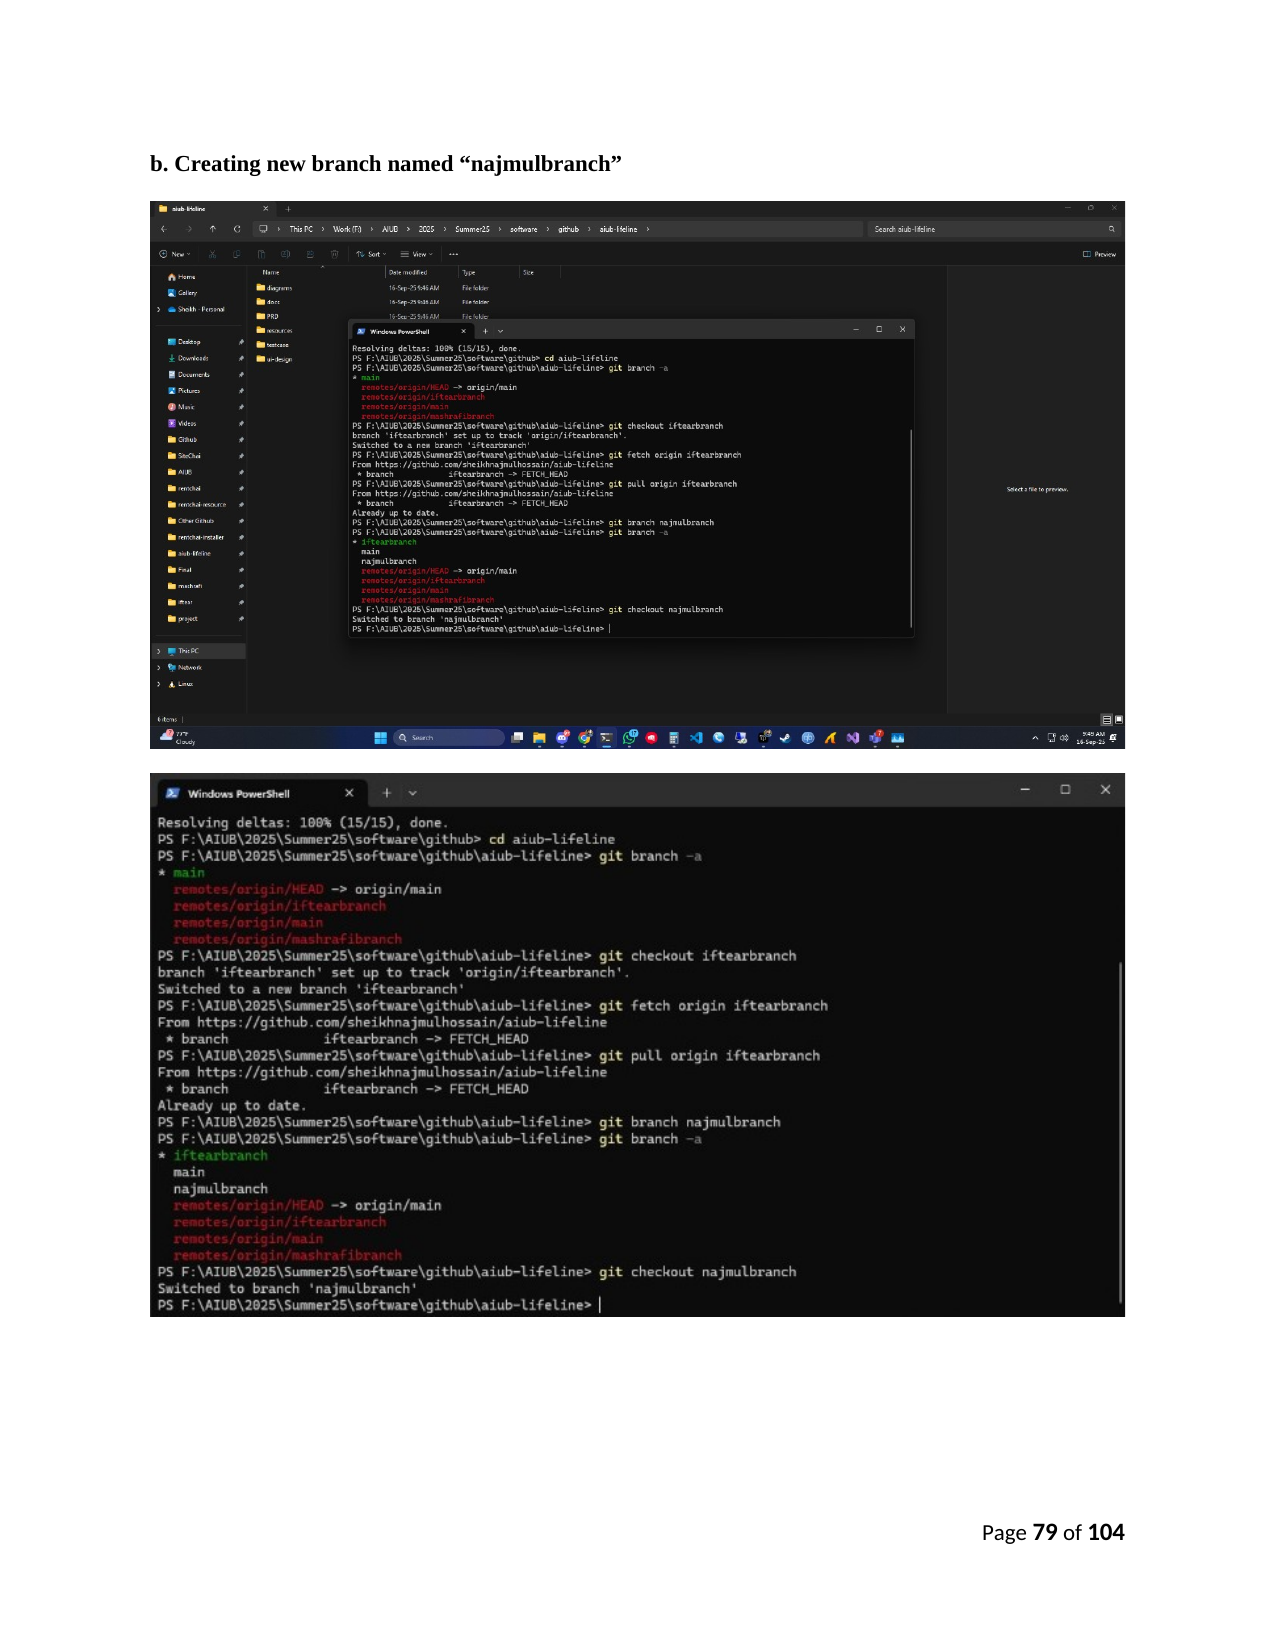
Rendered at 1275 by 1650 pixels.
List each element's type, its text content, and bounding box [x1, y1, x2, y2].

picture [150, 201, 1125, 749]
text b. Creating new branch named “najmulbranch” [150, 150, 1125, 176]
picture [150, 773, 1125, 1317]
